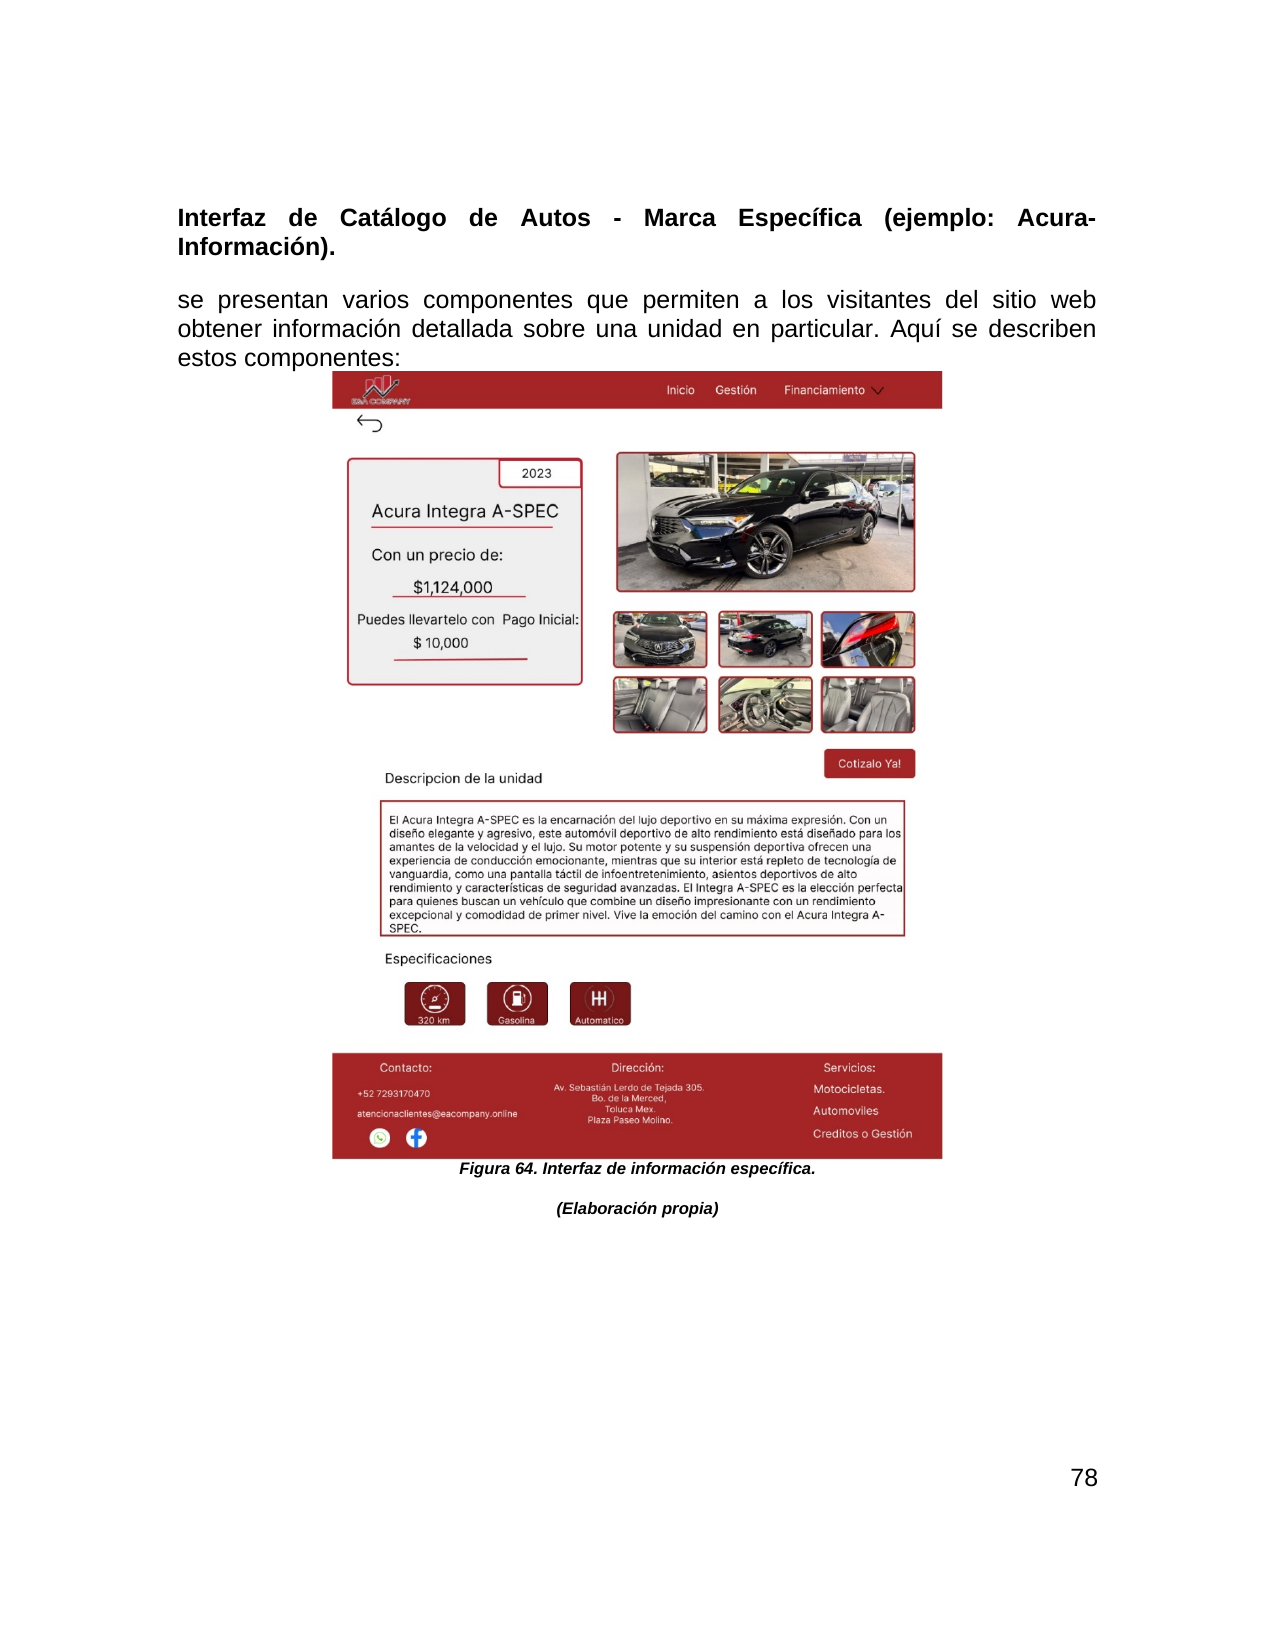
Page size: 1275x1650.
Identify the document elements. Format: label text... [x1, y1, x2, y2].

text (Elaboración propia) [177, 1199, 1098, 1218]
text Figura 64. Interfaz de información específica. [177, 1159, 1098, 1178]
subtitle Interfaz de Catálogo de Autos - Marca Específica (ejemplo: Acura-Información). [177, 203, 1098, 260]
picture [332, 371, 943, 1160]
text se presentan varios componentes que permiten a los visitantes del sitio web obtener información detallada sobre una unidad en particular. Aquí se describen estos componentes: [177, 285, 1098, 372]
